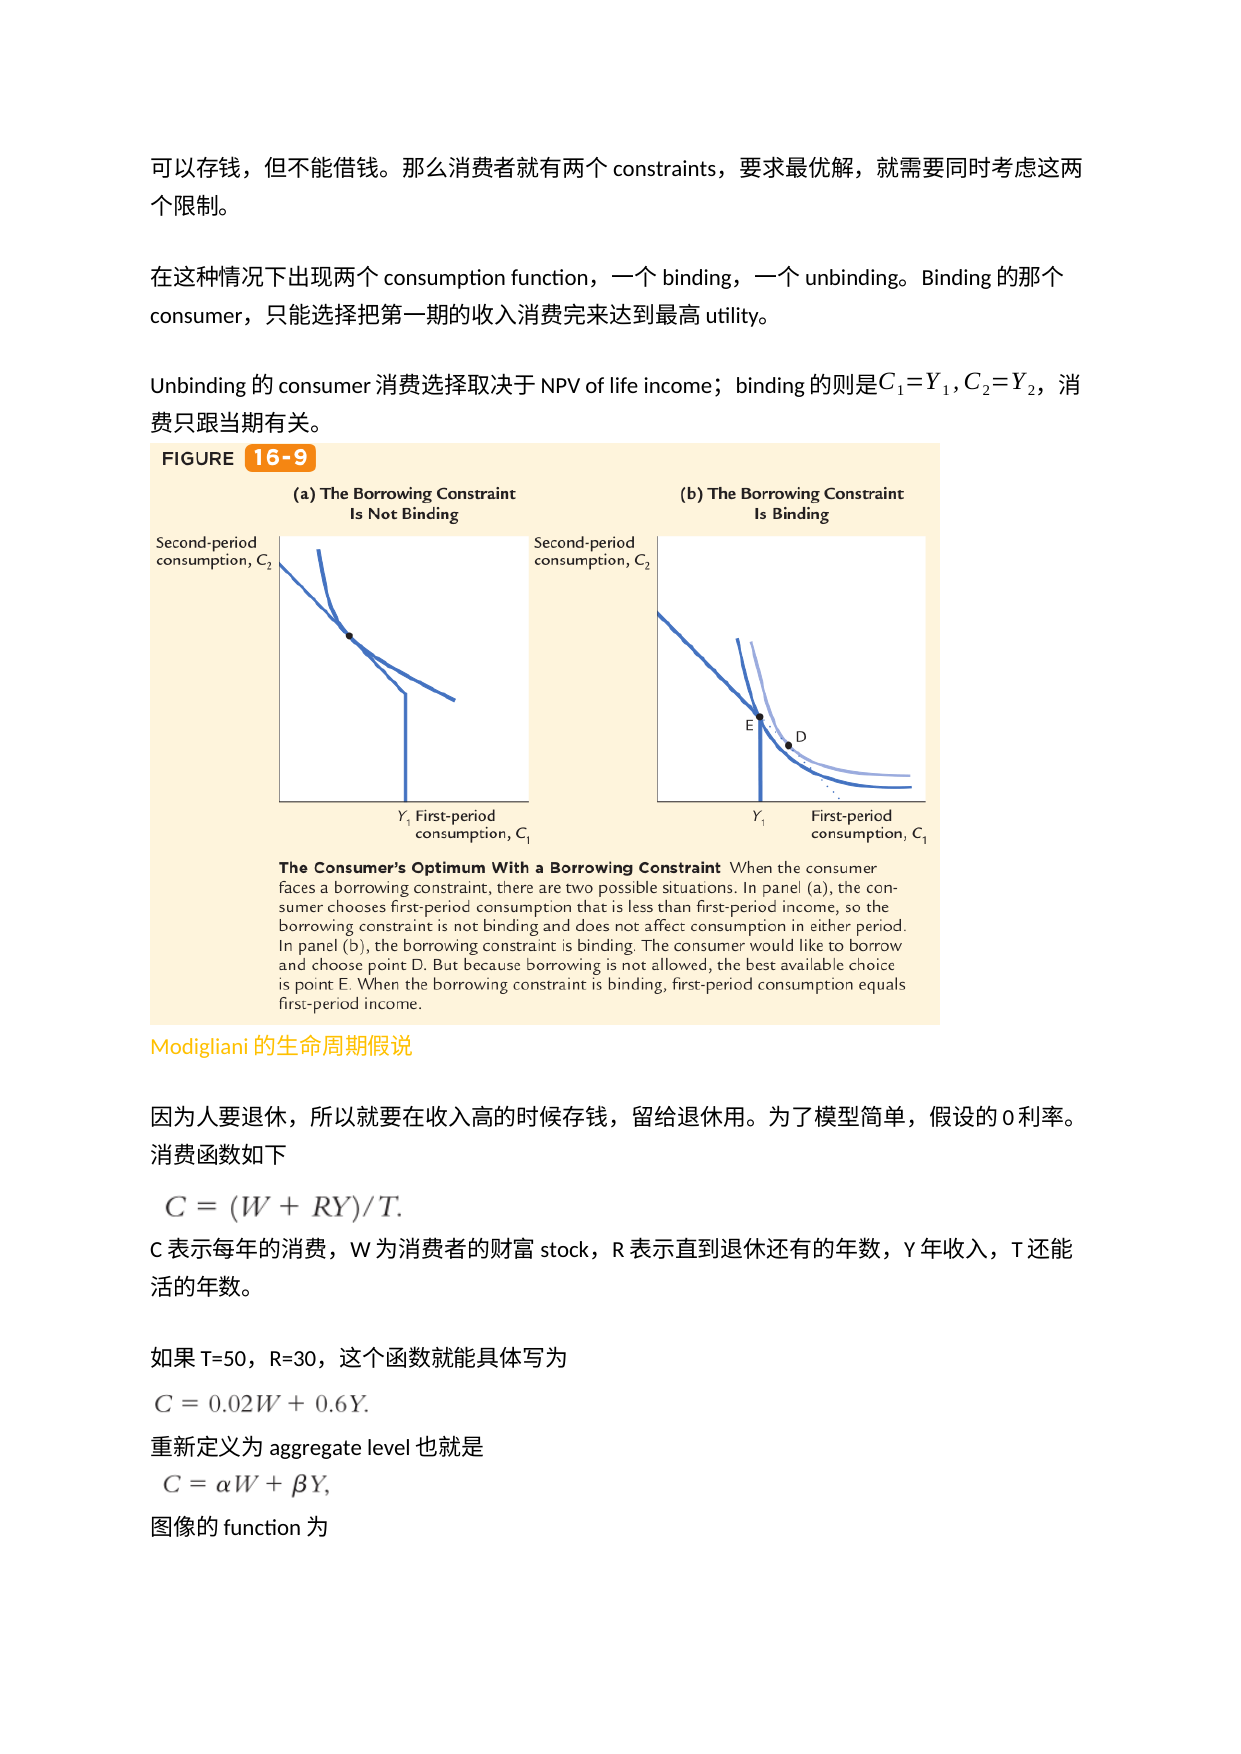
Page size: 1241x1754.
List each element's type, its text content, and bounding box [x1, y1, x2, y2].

picture [150, 1174, 417, 1228]
text 重新定义为aggregate level也就是 [150, 1428, 1090, 1462]
text 可以存钱，但不能借钱。那么消费者就有两个constraints，要求最优解，就需要同时考虑这两个限制。 [150, 150, 1090, 221]
picture [150, 443, 940, 1025]
text 在这种情况下出现两个consumption function，一个binding，一个unbinding。Binding的那个consumer，只能选择把第一期的收入消费完来达到最高utility。 [150, 258, 1090, 330]
text 因为人要退休，所以就要在收入高的时候存钱，留给退休用。为了模型简单，假设的0利率。消费函数如下 [150, 1098, 1090, 1170]
text 图像的function 为 [150, 1508, 1090, 1542]
text 如果T=50，R=30，这个函数就能具体写为 [150, 1339, 1090, 1373]
picture [150, 1377, 375, 1425]
text Modigliani的生命周期假说 [150, 1028, 1090, 1061]
text C表示每年的消费，W为消费者的财富stock，R表示直到退休还有的年数，Y年收入，T还能活的年数。 [150, 1231, 1090, 1302]
text Unbinding的consumer消费选择取决于NPV of life income；binding的则是 ，消费只跟当期有关。 [150, 367, 1090, 438]
picture [150, 1466, 340, 1505]
